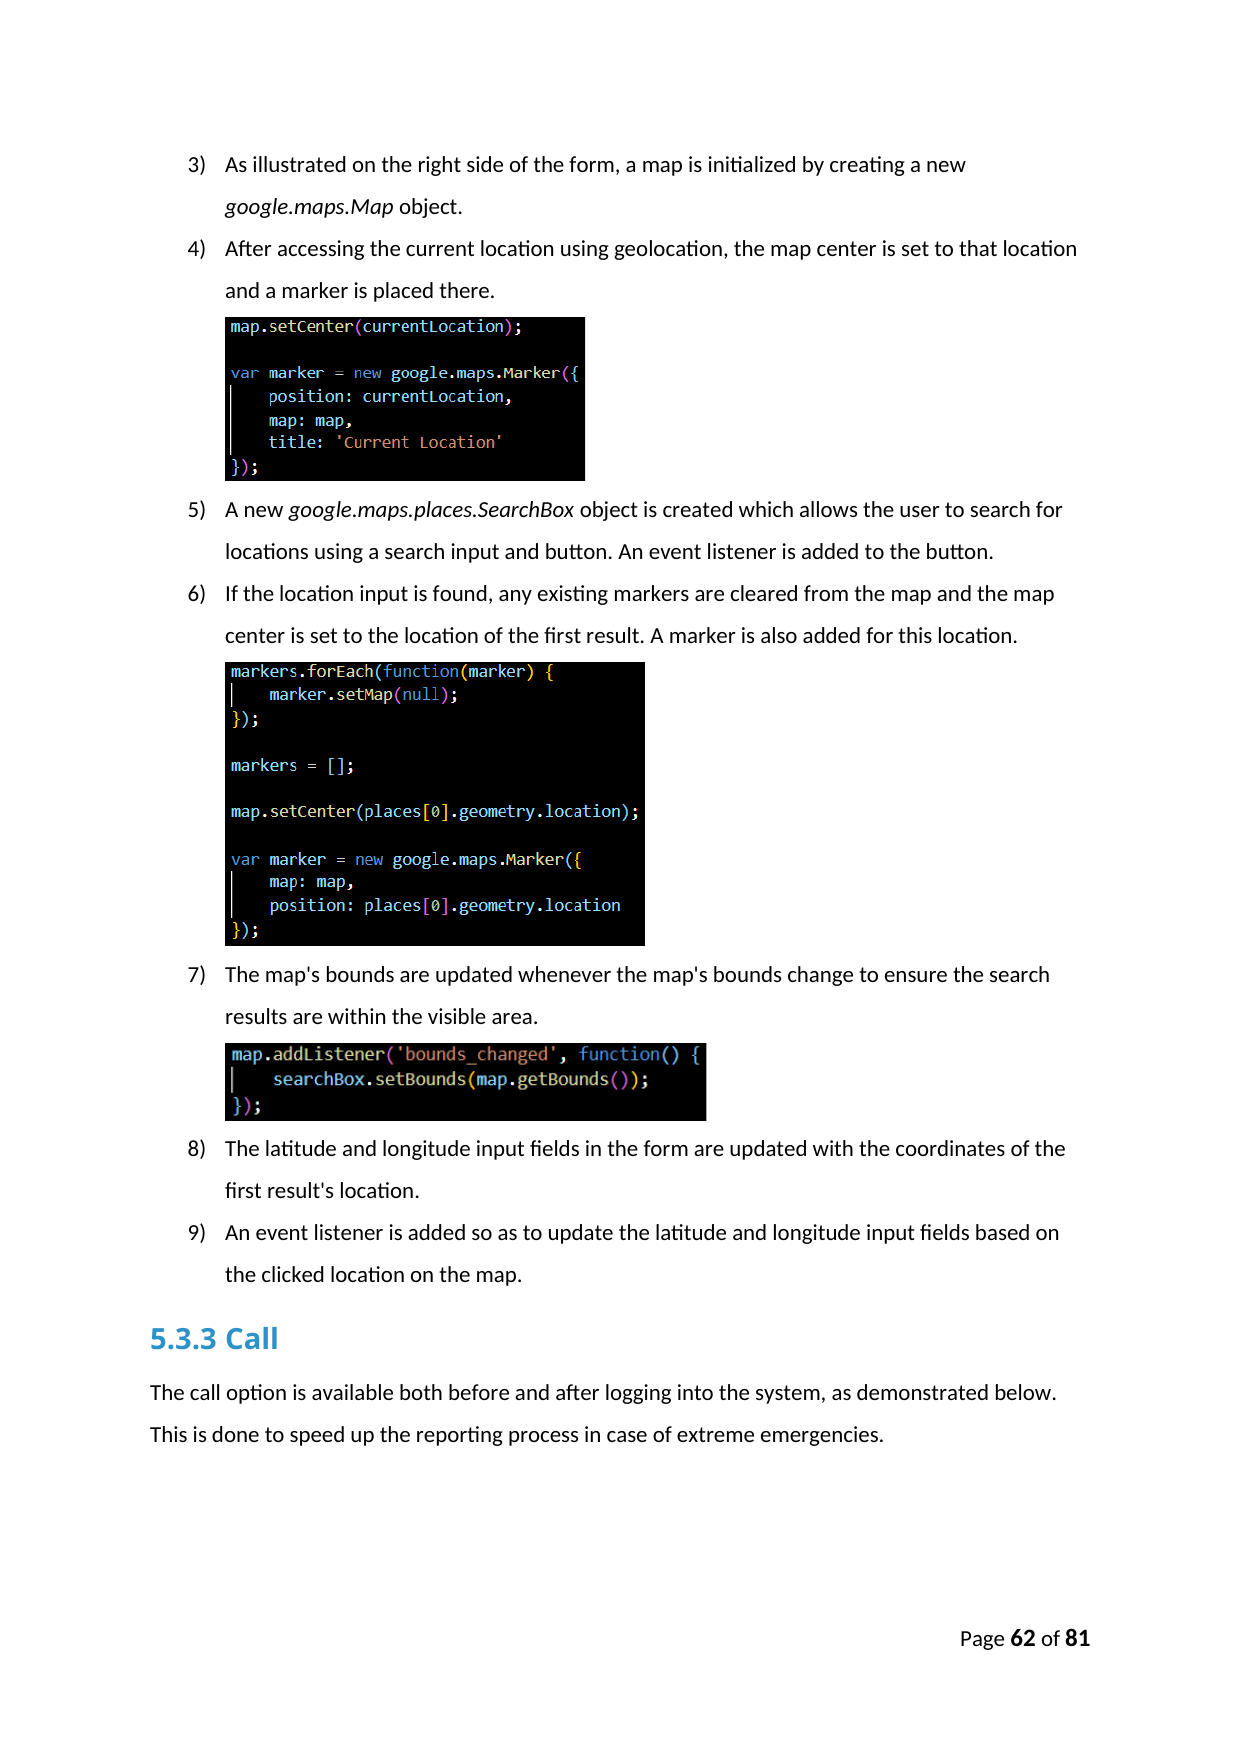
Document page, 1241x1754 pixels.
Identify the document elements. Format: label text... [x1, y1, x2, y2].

picture [225, 317, 586, 481]
text The call option is available both before and after logging into the system, as demonstrated below. This is done to speed up the reporting process in case of extreme emergencies. [150, 1378, 1090, 1448]
list After accessing the current location using geolocation, the map center is set to that location and a marker is placed there. [187, 234, 1090, 304]
picture [225, 662, 645, 946]
subtitle Call [150, 1319, 1090, 1358]
list An event listener is added so as to update the latitude and longitude input fields based on the clicked location on the map. [187, 1218, 1090, 1288]
list The map's bounds are updated whenever the map's bounds change to ensure the search results are within the visible area. [187, 960, 1090, 1030]
list The latitude and longitude input fields in the form are updated with the coordinates of the first result's location. [187, 1134, 1090, 1204]
picture [225, 1043, 707, 1121]
list A new google.maps.places.SearchBox object is created which allows the user to search for locations using a search input and button. An event listener is added to the button. [187, 495, 1090, 565]
list If the location input is found, any existing markers are cleared from the map and the map center is set to the location of the first result. A marker is also added for this location. [187, 579, 1090, 649]
list As illustrated on the right side of the form, a map is initialized by creating a new google.maps.Map object. [187, 150, 1090, 220]
